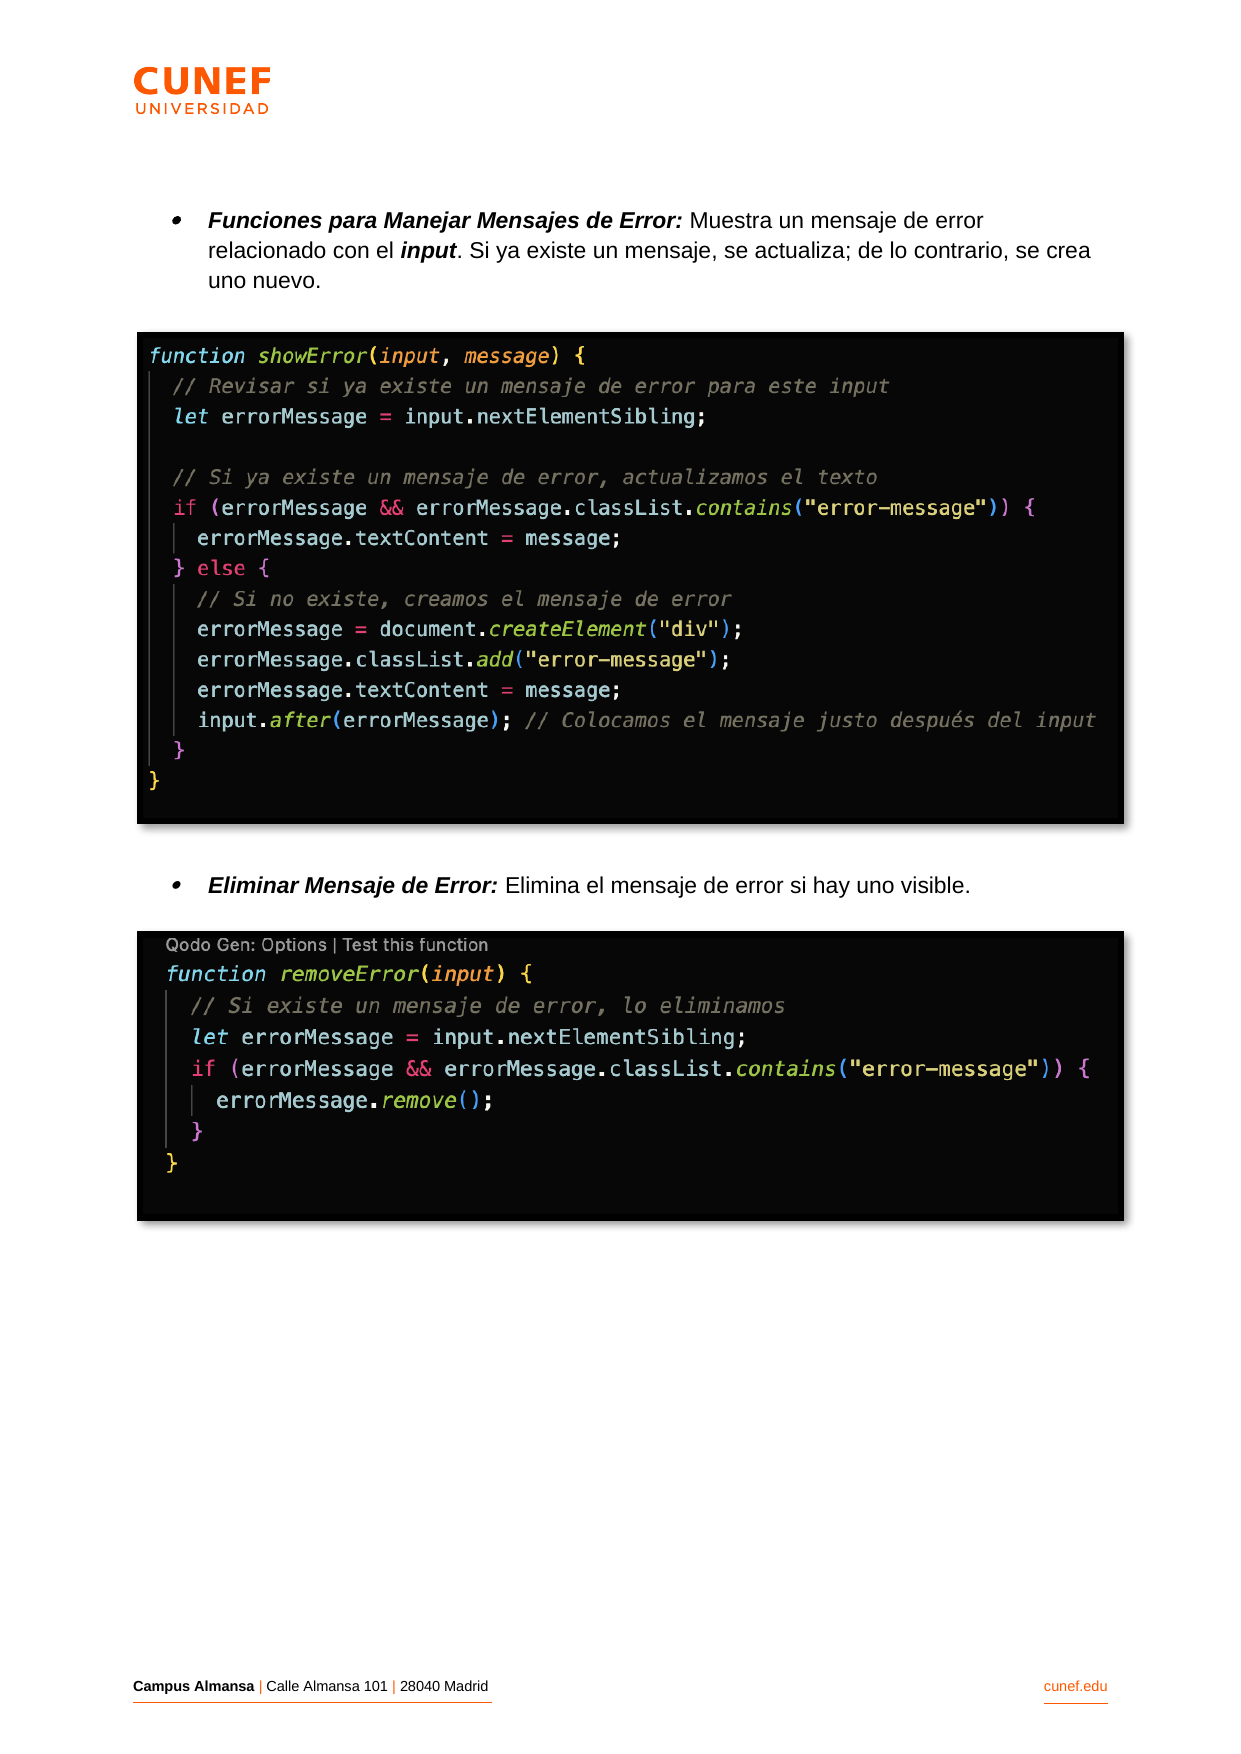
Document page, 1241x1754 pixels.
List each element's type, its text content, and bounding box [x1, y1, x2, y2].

list Funciones para Manejar Mensajes de Error: Muestra un mensaje de error relacionado con el input. Si ya existe un mensaje, se actualiza; de lo contrario, se crea uno nuevo. [170, 207, 1107, 293]
list Eliminar Mensaje de Error: Elimina el mensaje de error si hay uno visible. [170, 872, 1107, 898]
picture [143, 938, 1118, 1214]
picture [109, 62, 294, 141]
picture [143, 338, 1118, 818]
